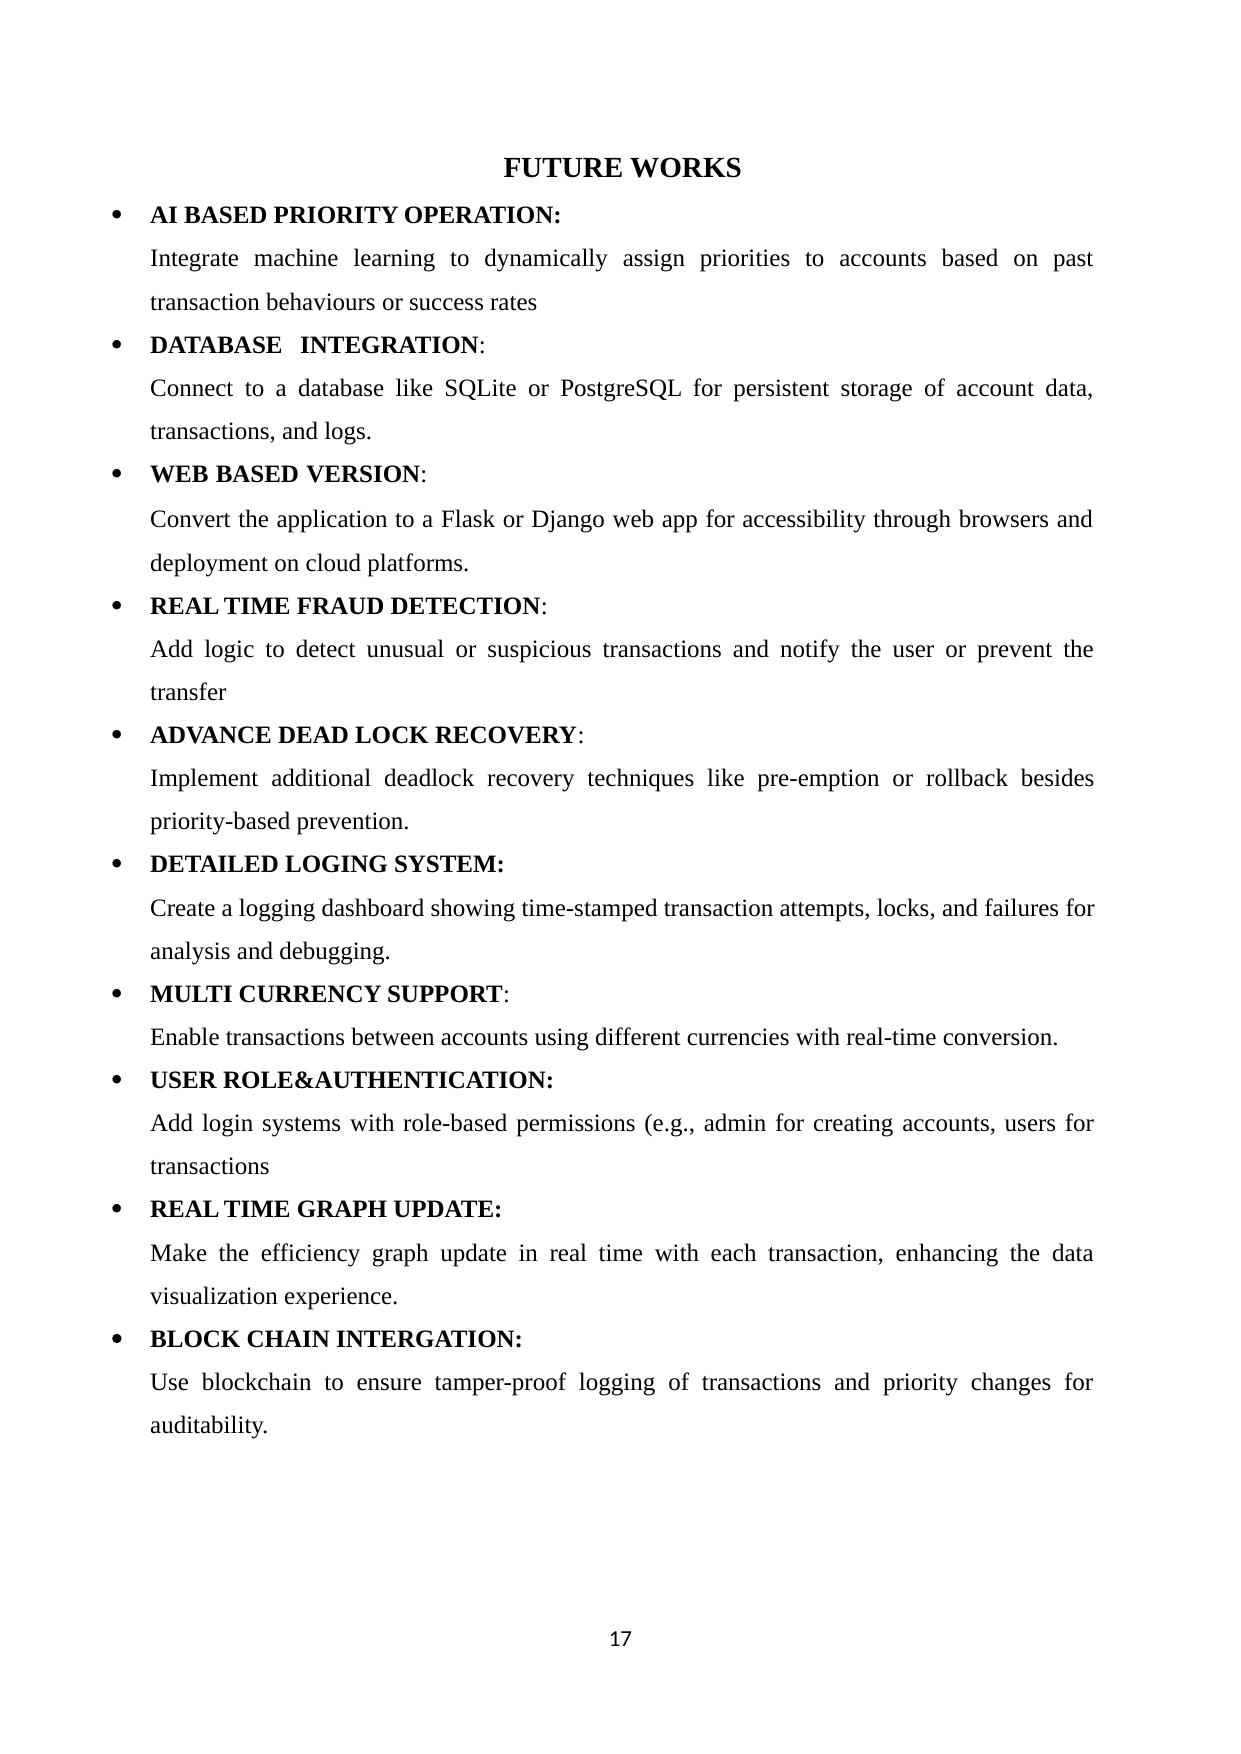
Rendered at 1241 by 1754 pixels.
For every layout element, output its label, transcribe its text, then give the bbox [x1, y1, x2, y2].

list WEB BASED VERSION: [112, 459, 1095, 488]
list Convert the application to a Flask or Django web app for accessibility through browsers and deployment on cloud platforms. [150, 504, 1095, 576]
list DATABASE INTEGRATION: [112, 330, 1095, 358]
list BLOCK CHAIN INTERGATION: [112, 1324, 1095, 1353]
list FUTURE WORKS [150, 150, 1095, 183]
list Make the efficiency graph update in real time with each transaction, enhancing the data visualization experience. [150, 1238, 1095, 1309]
list MULTI CURRENCY SUPPORT: [112, 979, 1095, 1008]
list ADVANCE DEAD LOCK RECOVERY: [112, 720, 1095, 749]
list AI BASED PRIORITY OPERATION: [112, 200, 1095, 229]
list Implement additional deadlock recovery techniques like pre-emption or rollback besides priority-based prevention. [150, 763, 1095, 835]
list USER ROLE&AUTHENTICATION: [112, 1065, 1095, 1094]
list DETAILED LOGING SYSTEM: [112, 849, 1095, 878]
list Integrate machine learning to dynamically assign priorities to accounts based on past transaction behaviours or success rates [150, 243, 1095, 315]
list Connect to a database like SQLite or PostgreSQL for persistent storage of account data, transactions, and logs. [150, 373, 1095, 445]
list Add logic to detect unusual or suspicious transactions and notify the user or prevent the transfer [150, 634, 1095, 706]
list Add login systems with role-based permissions (e.g., admin for creating accounts, users for transactions [150, 1108, 1095, 1180]
list REAL TIME GRAPH UPDATE: [112, 1194, 1095, 1223]
list Use blockchain to ensure tamper-proof logging of transactions and priority changes for auditability. [150, 1367, 1095, 1439]
list REAL TIME FRAUD DETECTION: [112, 591, 1095, 619]
list Create a logging dashboard showing time-stamped transaction attempts, locks, and failures for analysis and debugging. [150, 893, 1095, 964]
list Enable transactions between accounts using different currencies with real-time conversion. [150, 1022, 1095, 1051]
